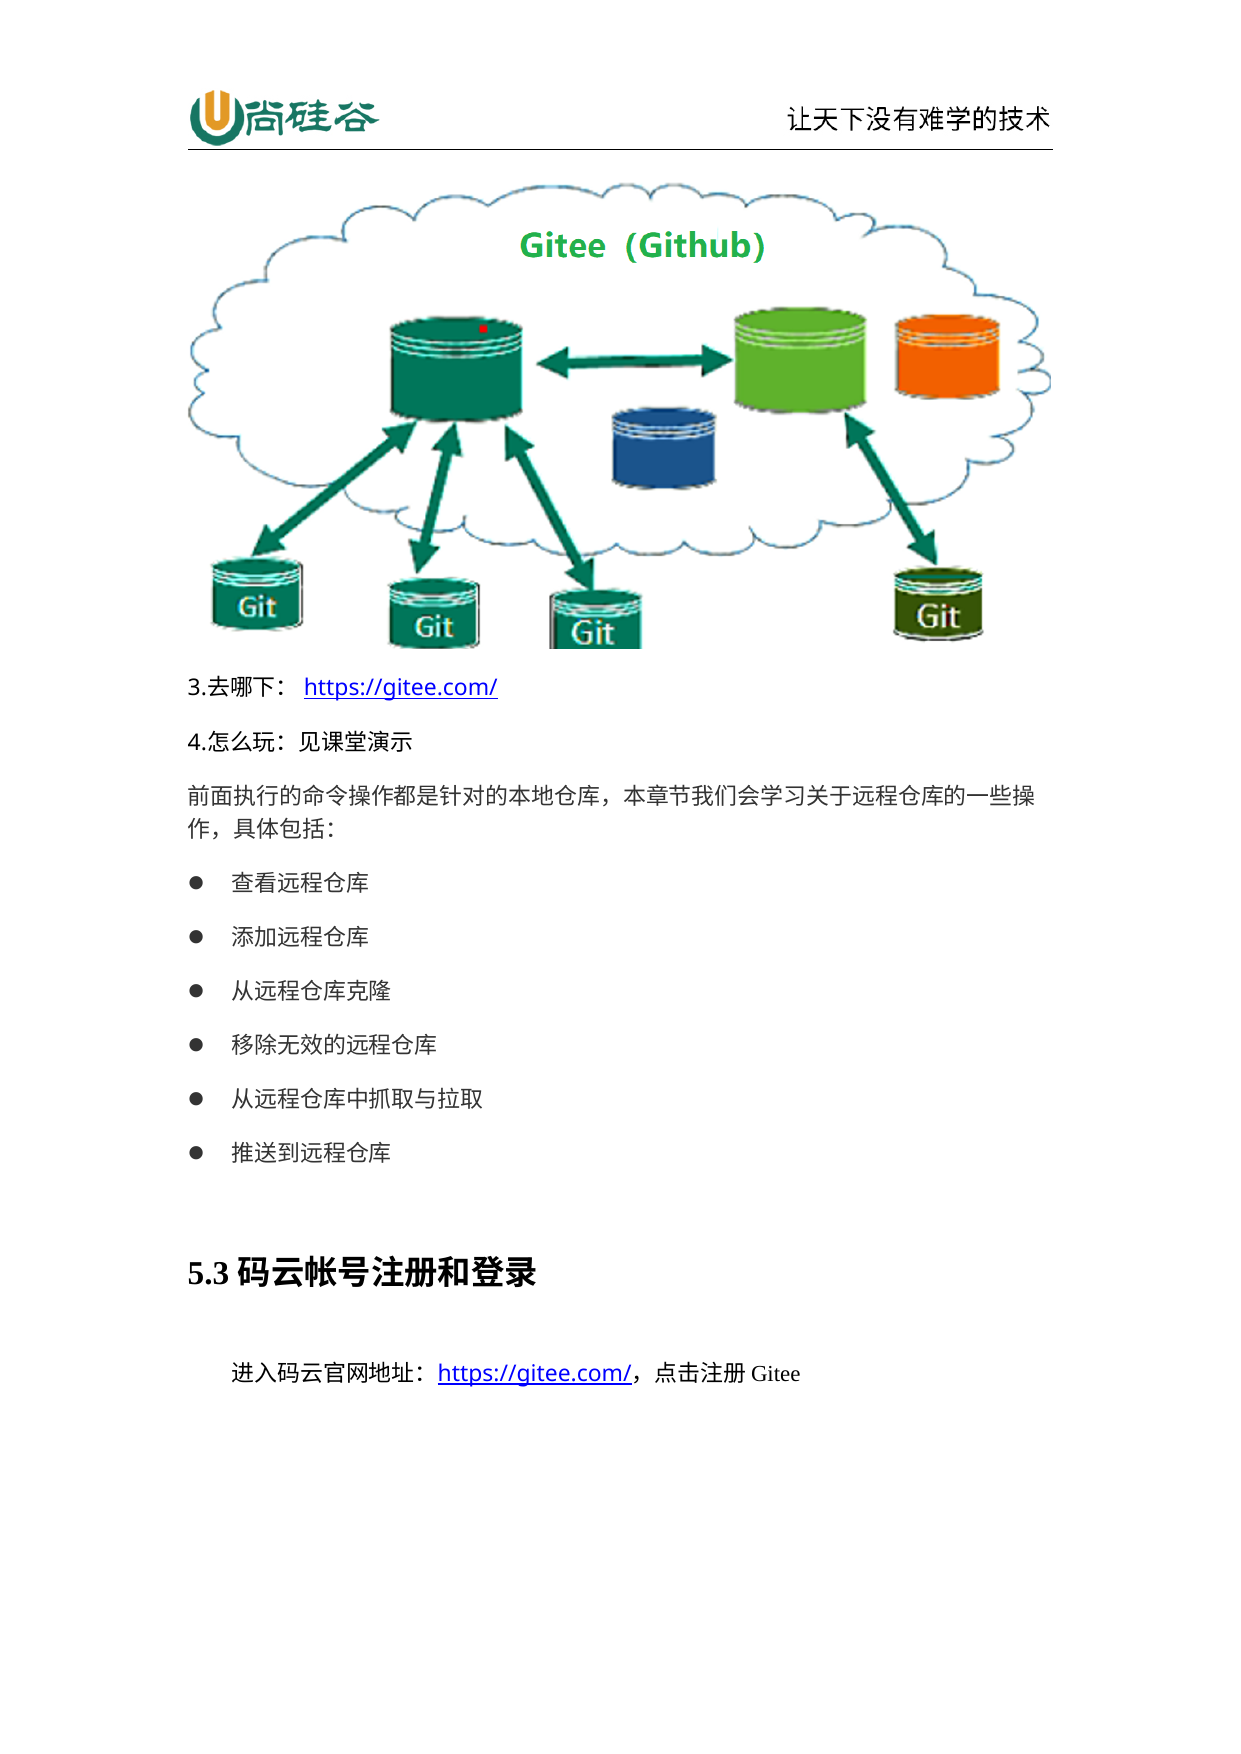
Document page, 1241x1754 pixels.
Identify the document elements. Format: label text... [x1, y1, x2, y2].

list 添加远程仓库 [187, 919, 1053, 952]
text 前面执行的命令操作都是针对的本地仓库，本章节我们会学习关于远程仓库的一些操作，具体包括： [187, 777, 1053, 844]
text 4.怎么玩：见课堂演示 [187, 723, 1053, 757]
text 进入码云官网地址：https://gitee.com/，点击注册Gitee [187, 1355, 1053, 1388]
list 移除无效的远程仓库 [187, 1027, 1053, 1060]
list 查看远程仓库 [187, 865, 1053, 898]
list 从远程仓库中抓取与拉取 [187, 1081, 1053, 1114]
picture [187, 88, 1053, 147]
text 3.去哪下： https://gitee.com/ [187, 669, 1053, 702]
list 从远程仓库克隆 [187, 973, 1053, 1006]
list 推送到远程仓库 [187, 1135, 1053, 1168]
subtitle 5.3 码云帐号注册和登录 [187, 1245, 1053, 1294]
picture [187, 172, 1053, 649]
